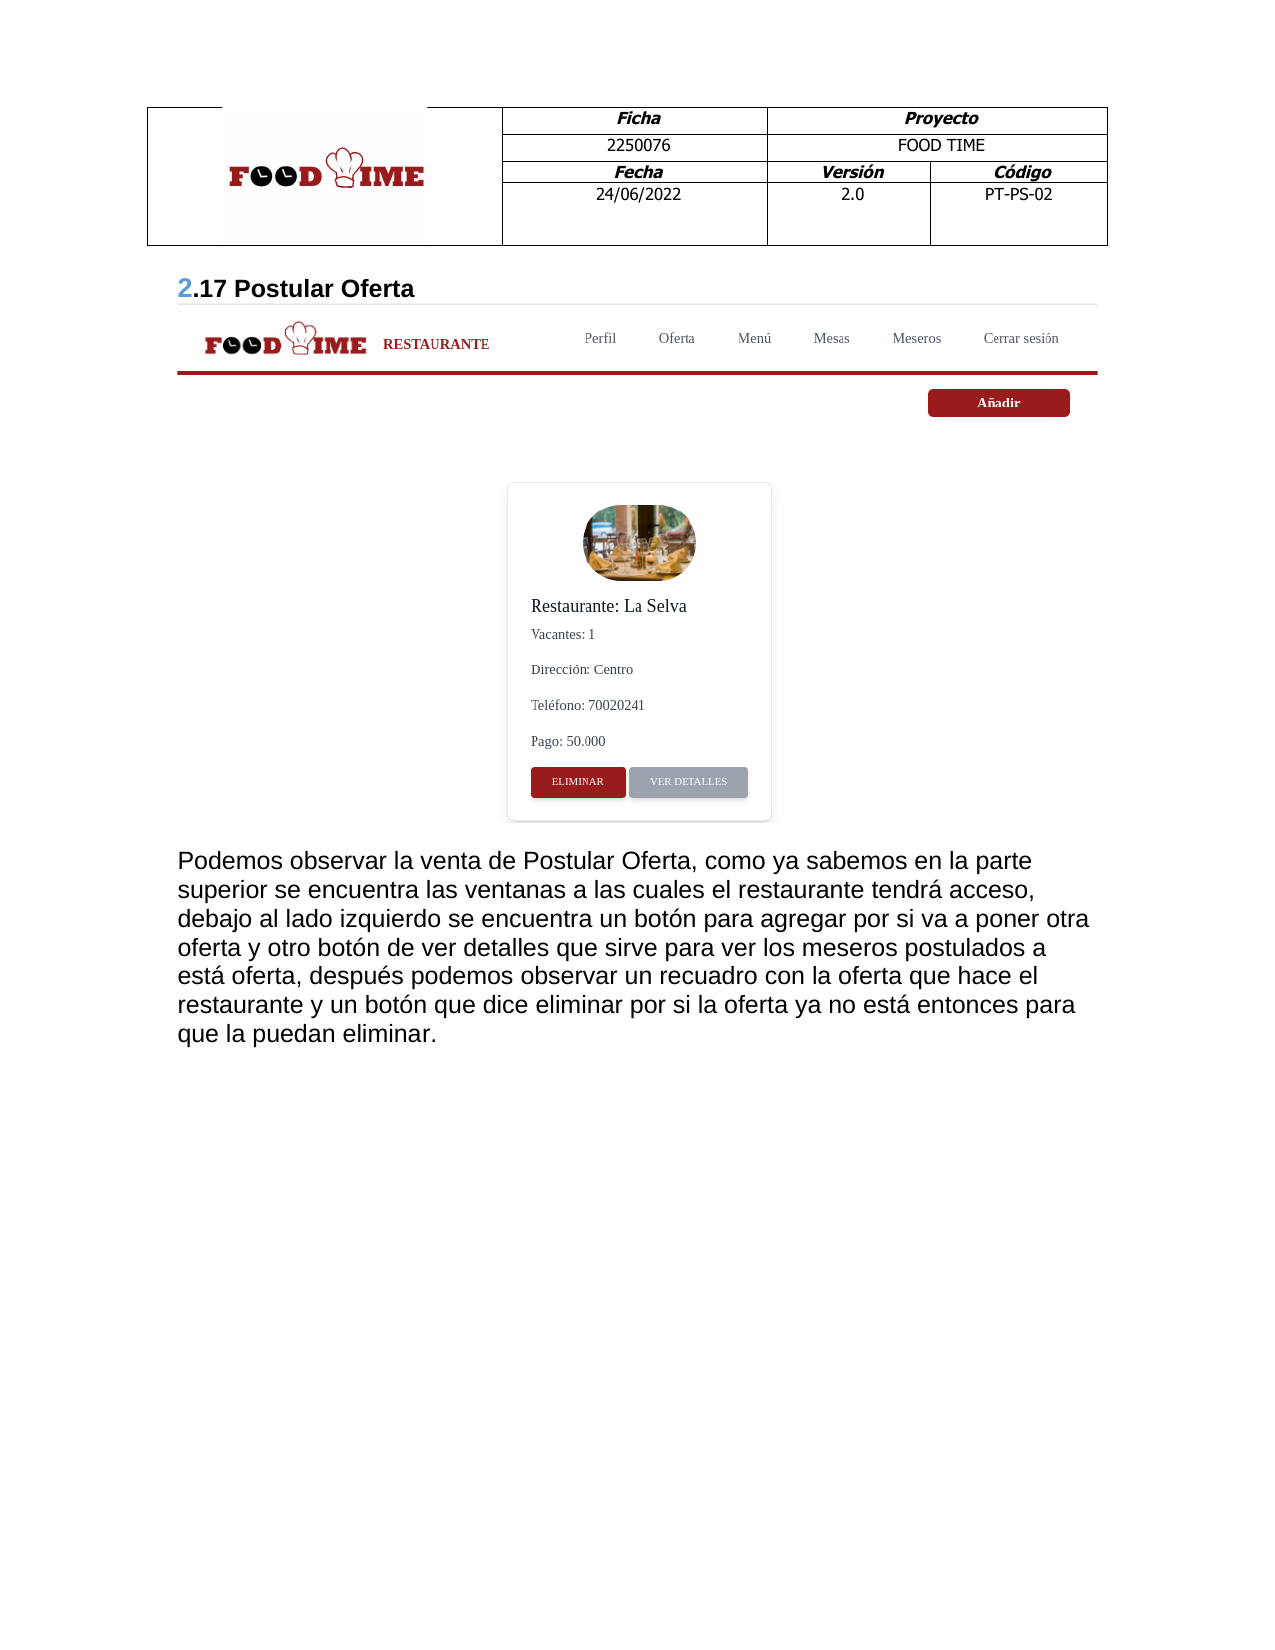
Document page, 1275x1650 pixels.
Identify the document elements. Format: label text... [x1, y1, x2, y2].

text Podemos observar la venta de Postular Oferta, como ya sabemos en la parte superior se encuentra las ventanas a las cuales el restaurante tendrá acceso, [177, 846, 1098, 904]
picture [177, 303, 1098, 823]
text debajo al lado izquierdo se encuentra un botón para agregar por si va a poner otra oferta y otro botón de ver detalles que sirve para ver los meseros postulados a está oferta, después podemos observar un recuadro con la oferta que hace el restaurante y un botón que dice eliminar por si la oferta ya no está entonces para que la puedan eliminar. [177, 904, 1098, 1047]
picture [222, 107, 428, 245]
subtitle 2.17 Postular Oferta [177, 272, 1098, 303]
